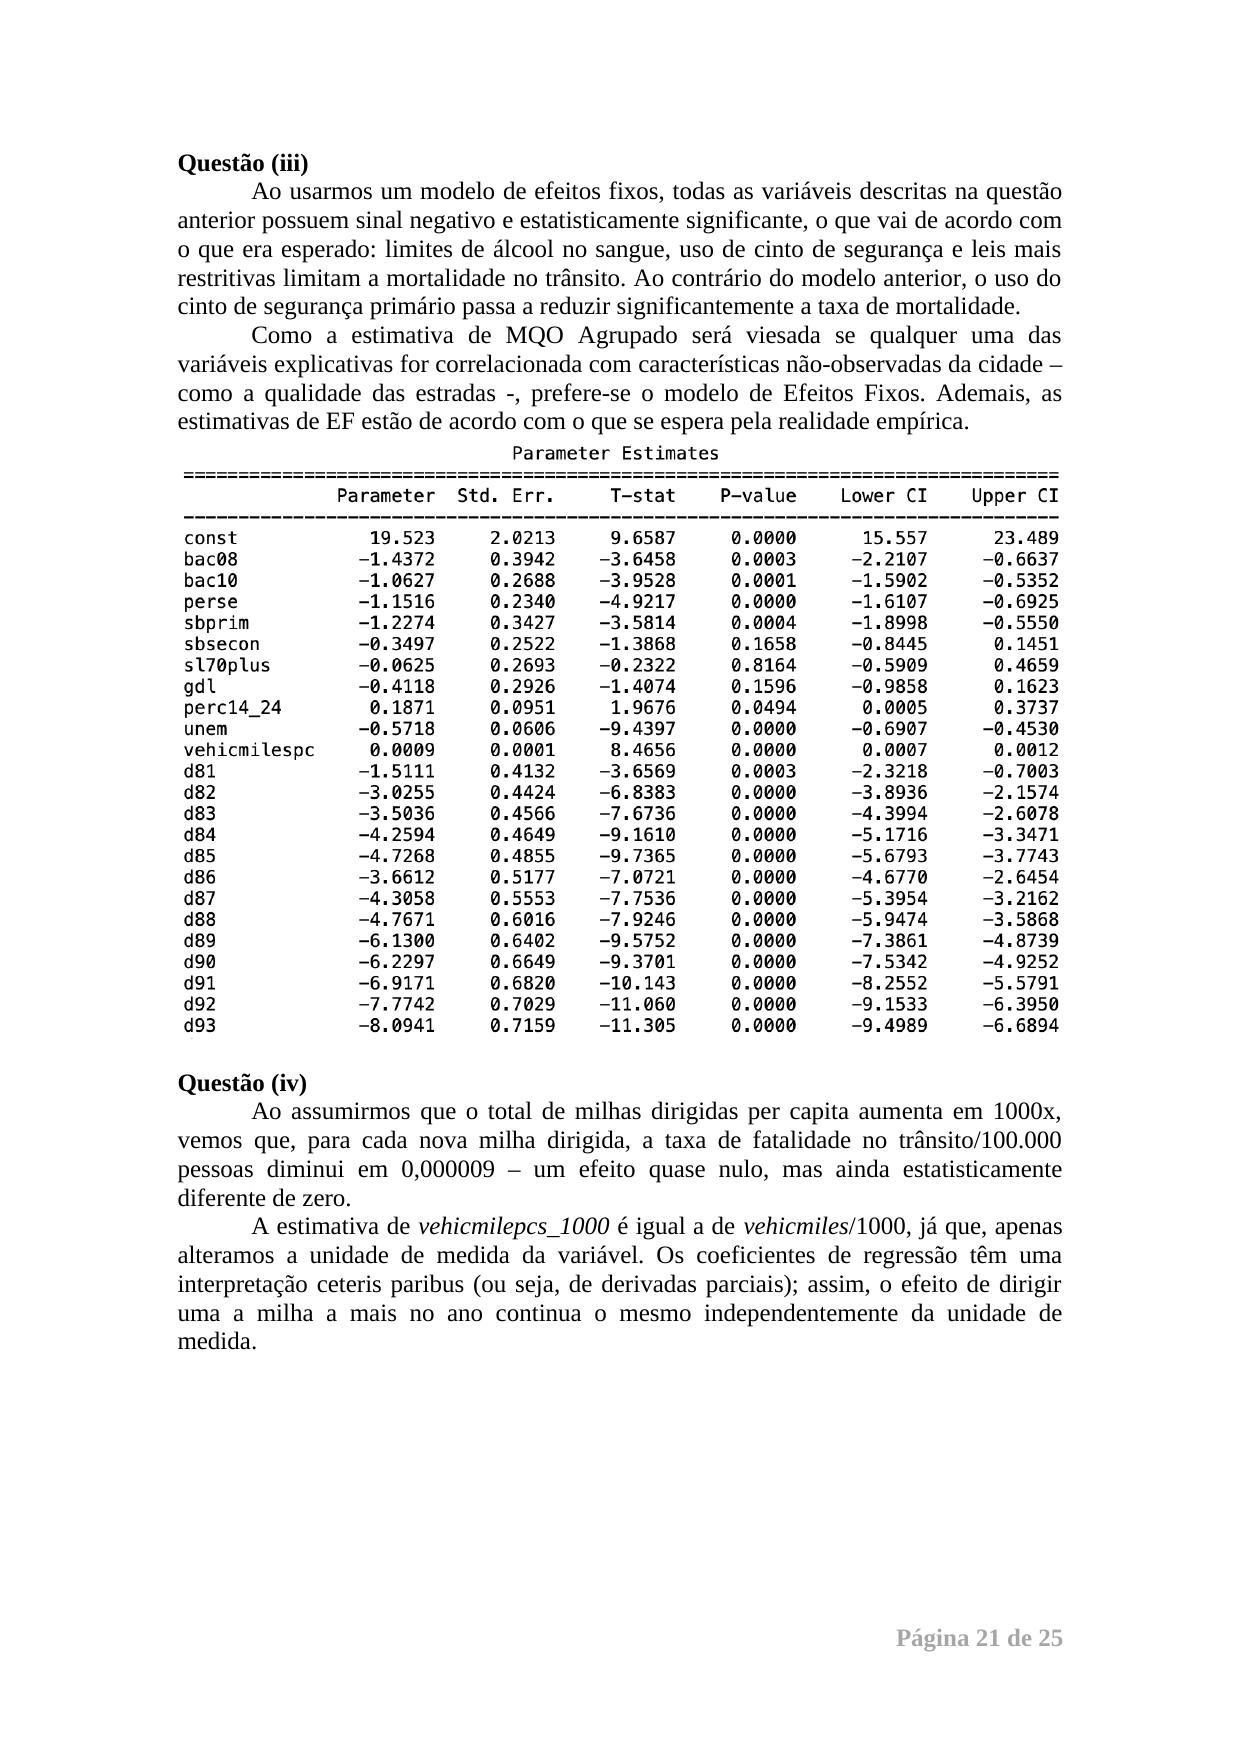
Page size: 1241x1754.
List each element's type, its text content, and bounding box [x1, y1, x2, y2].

text Ao assumirmos que o total de milhas dirigidas per capita aumenta em 1000x, vemos que, para cada nova milha dirigida, a taxa de fatalidade no trânsito/100.000 pessoas diminui em 0,000009 – um efeito quase nulo, mas ainda estatisticamente diferente de zero. [177, 1096, 1063, 1211]
text Questão (iii) [177, 148, 1063, 176]
picture [177, 435, 1064, 1039]
text A estimativa de vehicmilepcs_1000 é igual a de vehicmiles/1000, já que, apenas alteramos a unidade de medida da variável. Os coeficientes de regressão têm uma interpretação ceteris paribus (ou seja, de derivadas parciais); assim, o efeito de dirigir uma a milha a mais no ano continua o mesmo independentemente da unidade de medida. [177, 1211, 1063, 1355]
text Ao usarmos um modelo de efeitos fixos, todas as variáveis descritas na questão anterior possuem sinal negativo e estatisticamente significante, o que vai de acordo com o que era esperado: limites de álcool no sangue, uso de cinto de segurança e leis mais restritivas limitam a mortalidade no trânsito. Ao contrário do modelo anterior, o uso do cinto de segurança primário passa a reduzir significantemente a taxa de mortalidade. [177, 176, 1063, 320]
text Como a estimativa de MQO Agrupado será viesada se qualquer uma das variáveis explicativas for correlacionada com características não-observadas da cidade – como a qualidade das estradas -, prefere-se o modelo de Efeitos Fixos. Ademais, as estimativas de EF estão de acordo com o que se espera pela realidade empírica. [177, 320, 1063, 435]
text Questão (iv) [177, 1068, 1063, 1096]
